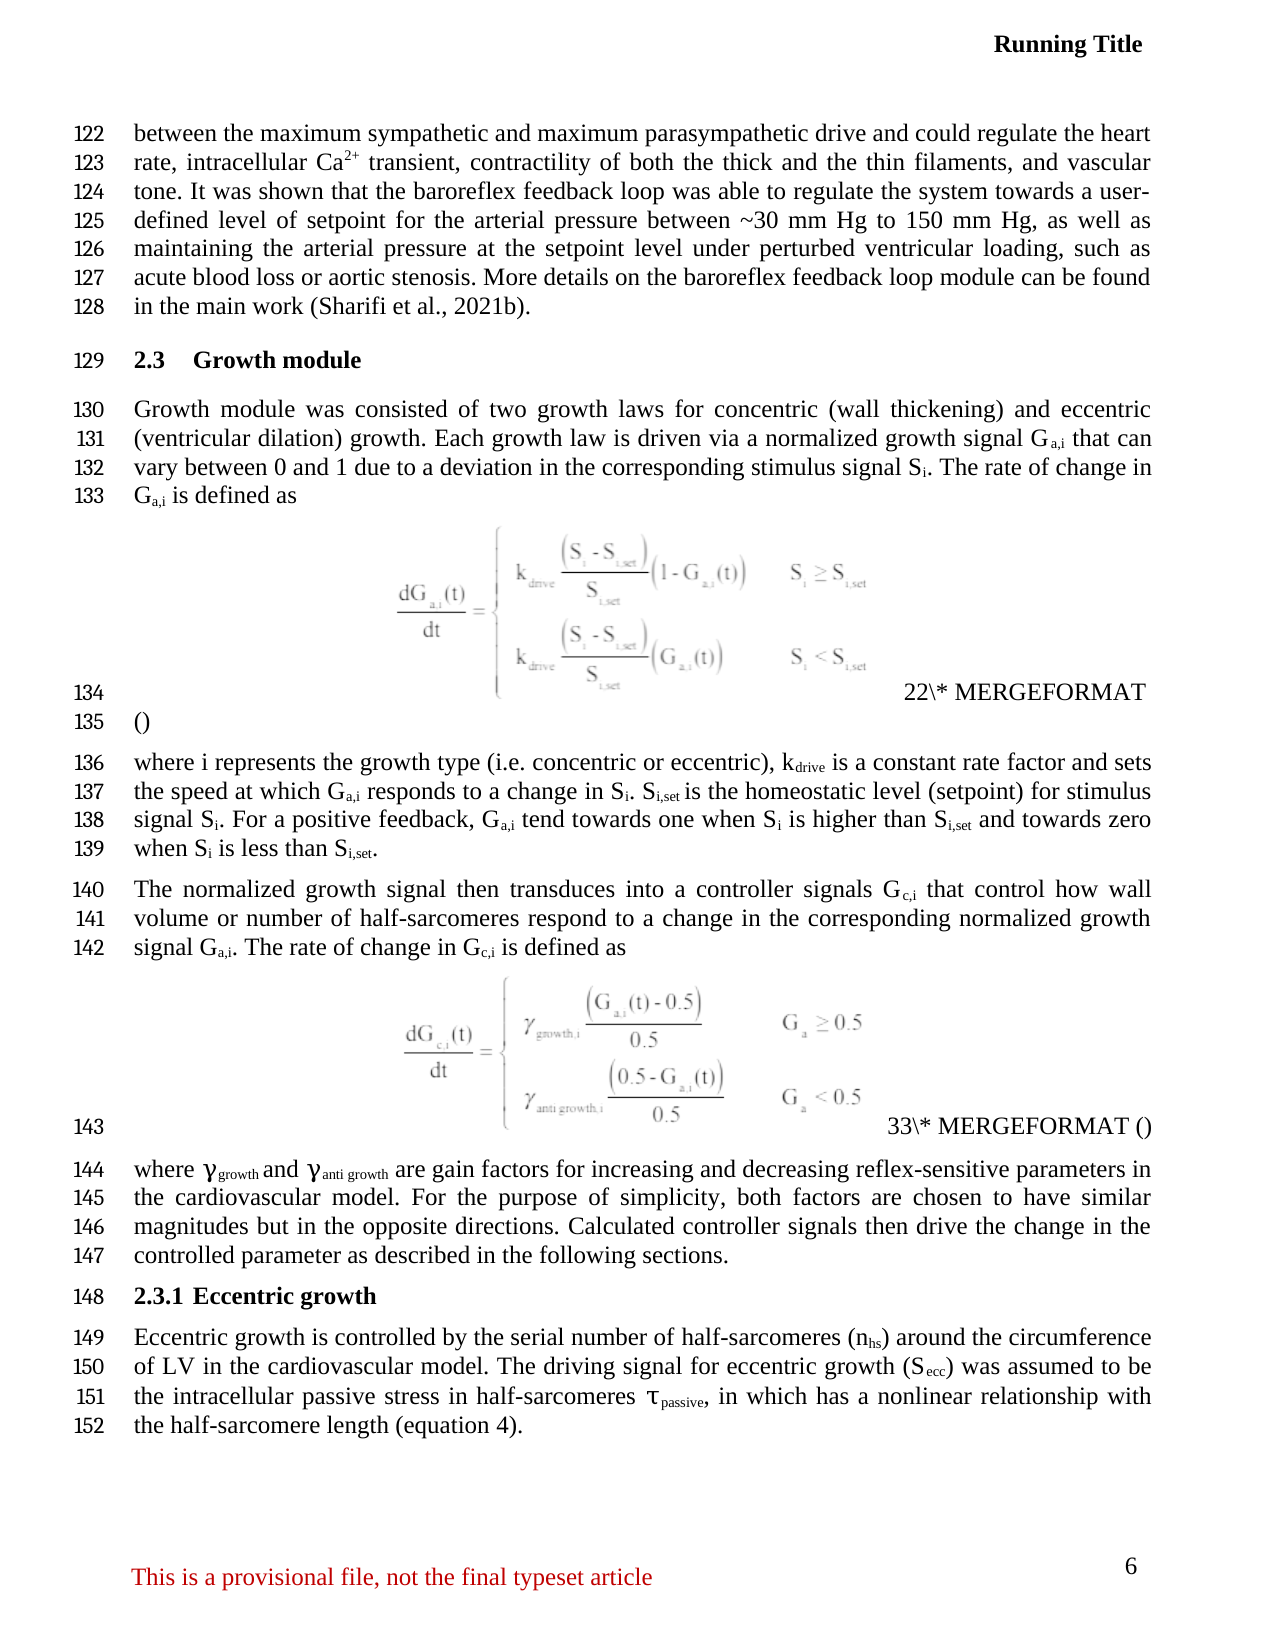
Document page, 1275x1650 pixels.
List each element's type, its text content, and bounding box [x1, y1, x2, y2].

subtitle Growth module [133, 345, 1152, 373]
text The normalized growth signal then transduces into a controller signals Gc,i that control how wall volume or number of half-sarcomeres respond to a change in the corresponding normalized growth signal Ga,i. The rate of change in Gc,i is defined as [133, 874, 1152, 961]
text Growth module was consisted of two growth laws for concentric (wall thickening) and eccentric (ventricular dilation) growth. Each growth law is driven via a normalized growth signal Ga,i that can vary between 0 and 1 due to a deviation in the corresponding stimulus signal Si. The rate of change in Ga,i is defined as [133, 394, 1152, 509]
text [133, 118, 1152, 320]
text Eccentric growth is controlled by the serial number of half-sarcomeres (nhs) around the circumference of LV in the cardiovascular model. The driving signal for eccentric growth (Secc) was assumed to be the intracellular passive stress in half-sarcomeres τpassive, in which has a nonlinear relationship with the half-sarcomere length (equation ). [133, 1322, 1152, 1439]
subtitle Eccentric growth [133, 1281, 1152, 1310]
text where i represents the growth type (i.e. concentric or eccentric), kdrive is a constant rate factor and sets the speed at which Ga,i responds to a change in Si. Si,set is the homeostatic level (setpoint) for stimulus signal Si. For a positive feedback, Ga,i tend towards one when Si is higher than Si,set and towards zero when Si is less than Si,set. [133, 747, 1152, 862]
text where γgrowth and γanti growth are gain factors for increasing and decreasing reflex-sensitive parameters in the cardiovascular model. For the purpose of simplicity, both factors are chosen to have similar magnitudes but in the opposite directions. Calculated controller signals then drive the change in the controlled parameter as described in the following sections. [133, 1152, 1152, 1269]
